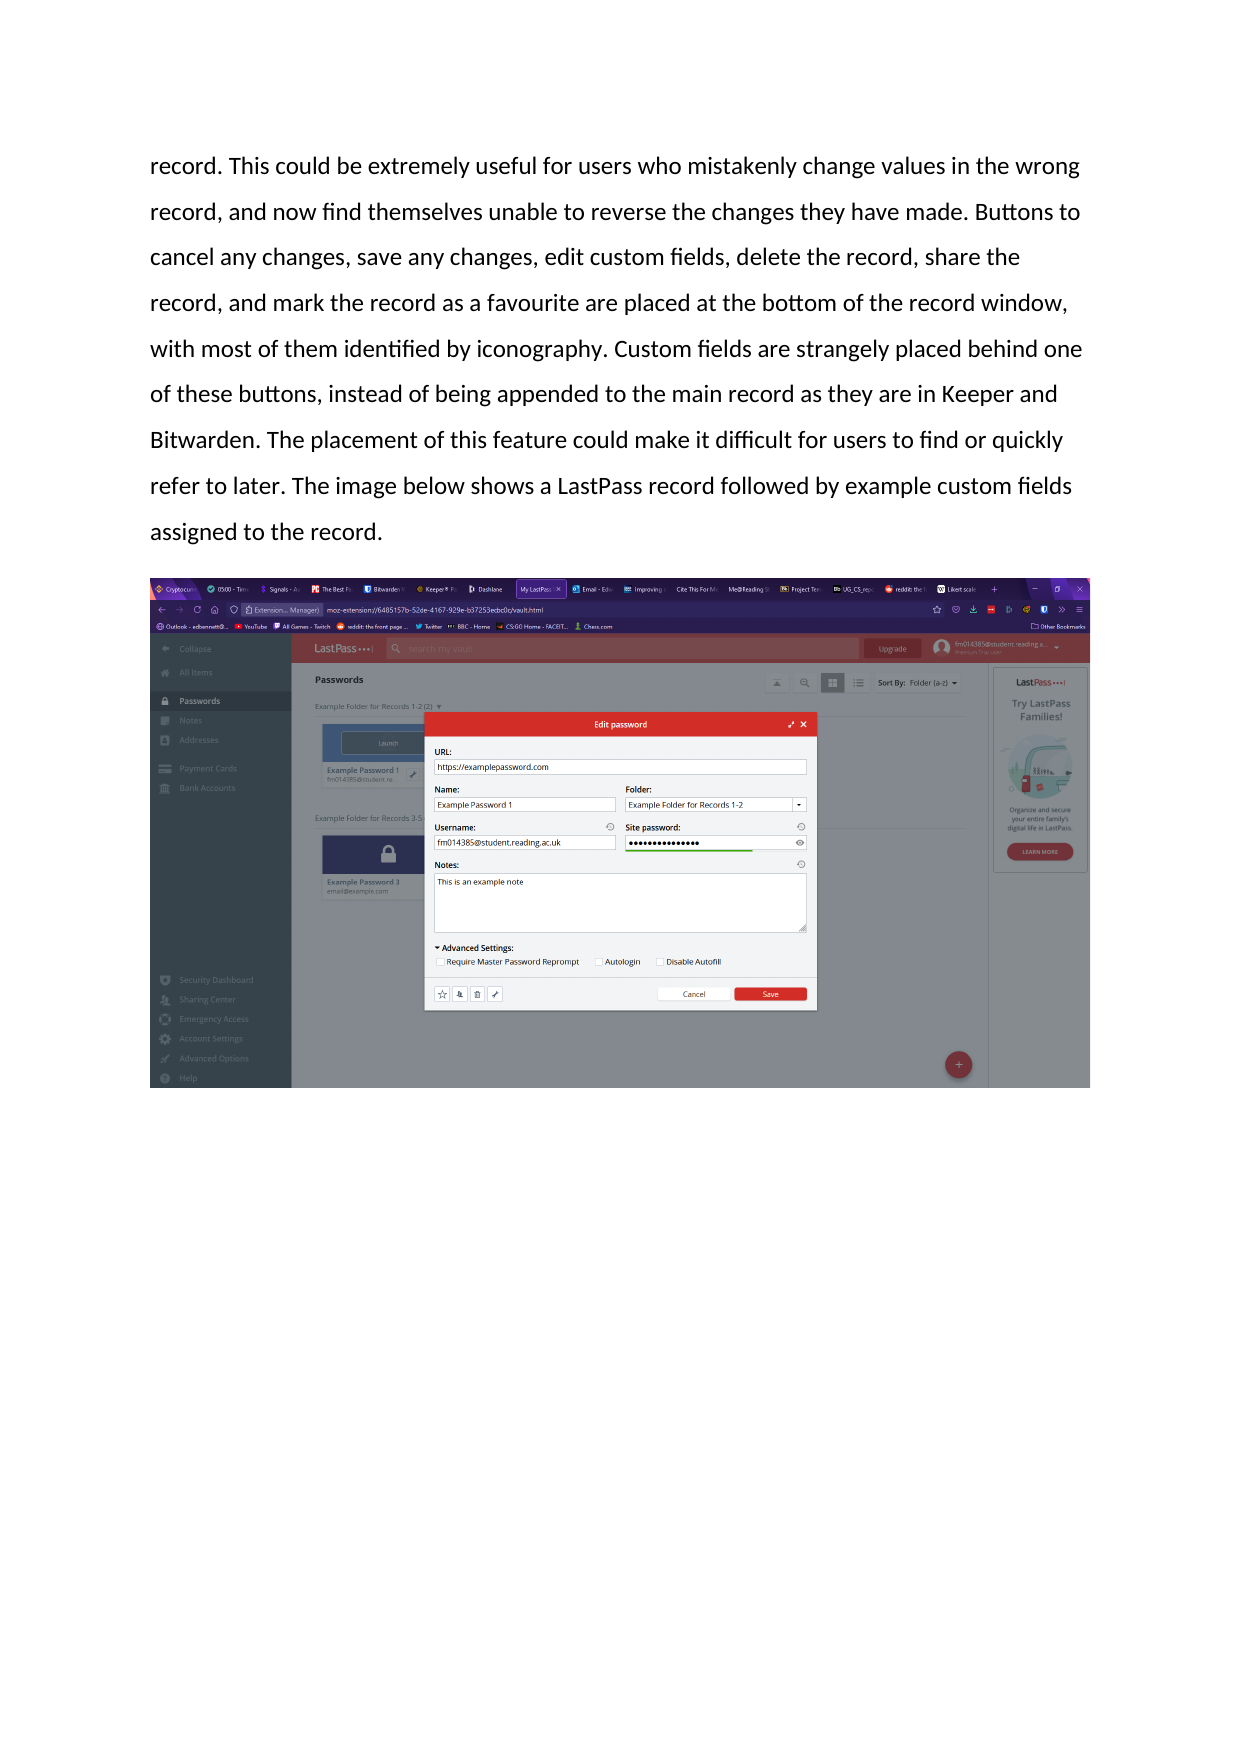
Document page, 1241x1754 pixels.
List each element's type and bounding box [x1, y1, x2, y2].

picture [150, 578, 1091, 1088]
text [150, 150, 1090, 546]
